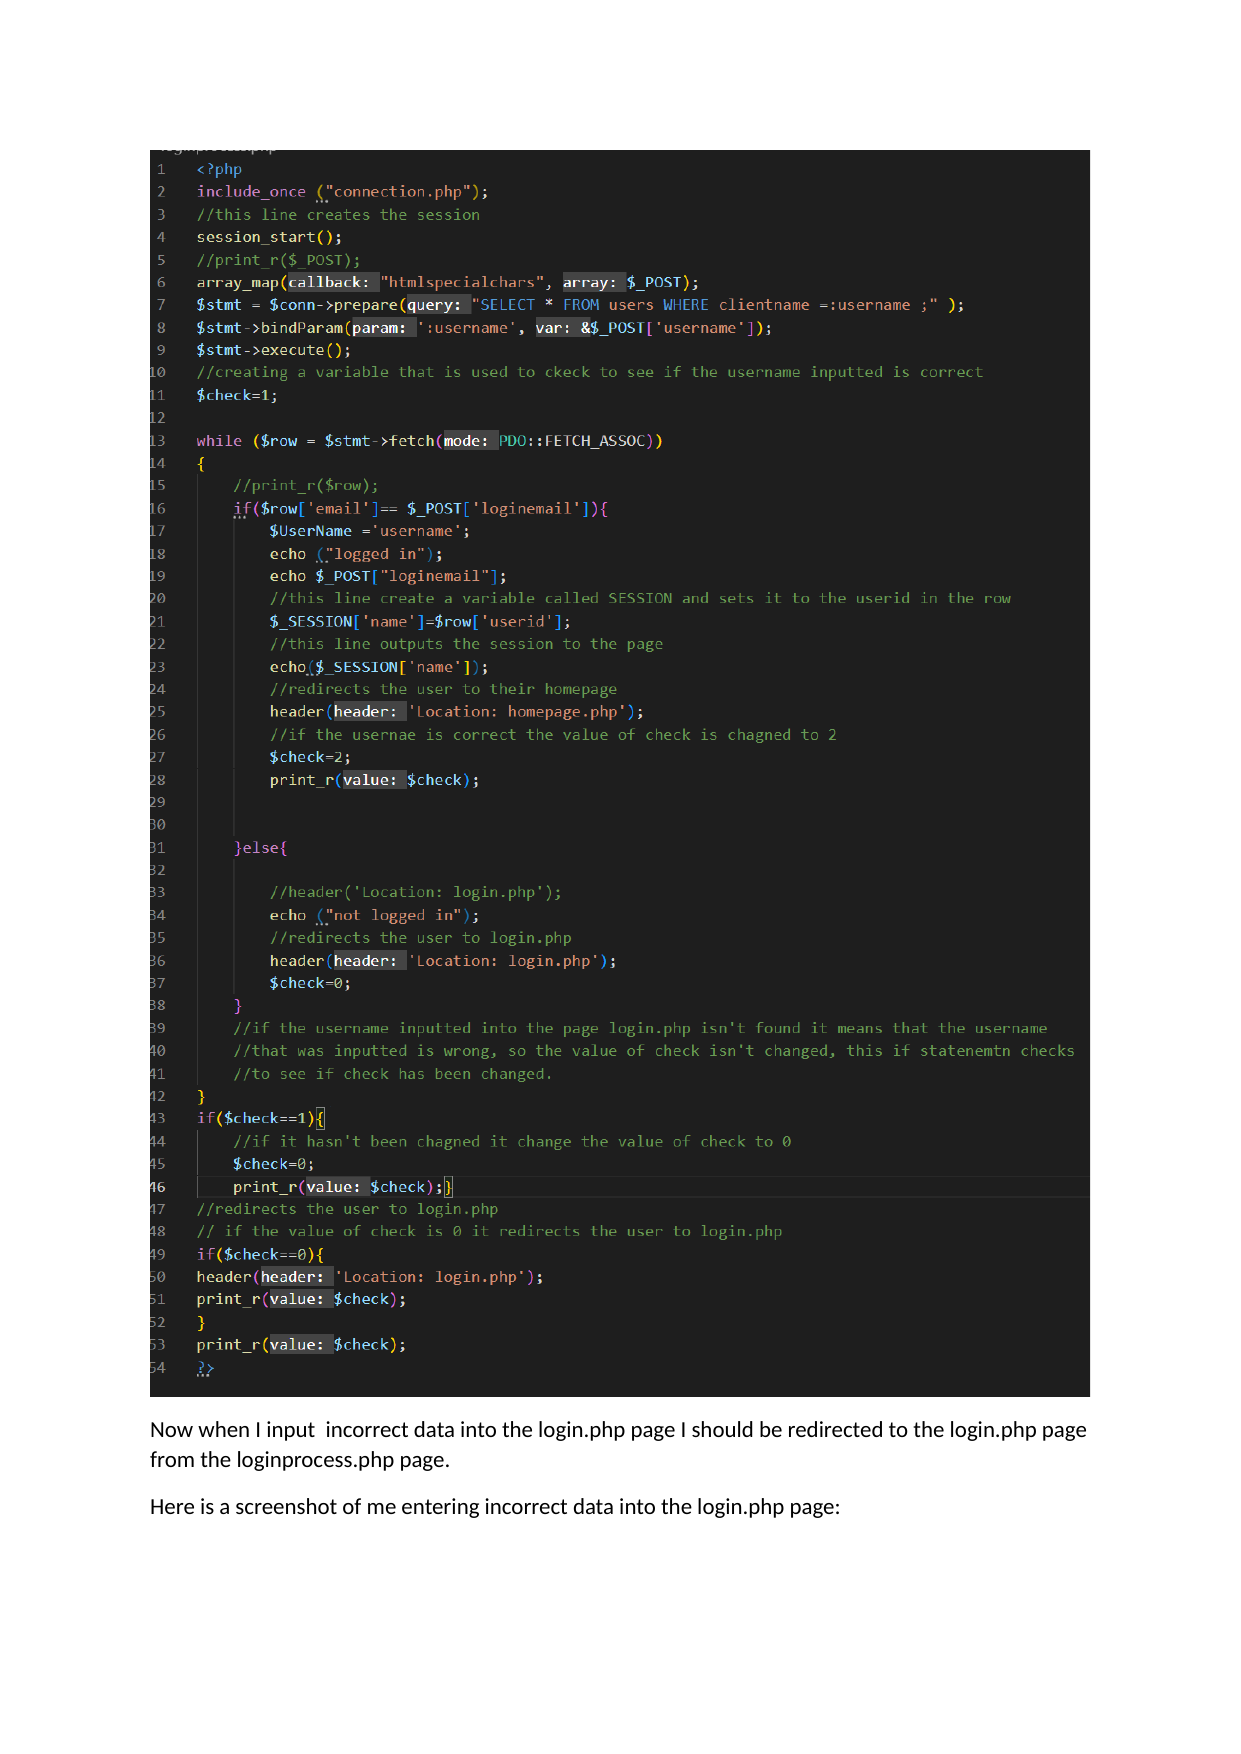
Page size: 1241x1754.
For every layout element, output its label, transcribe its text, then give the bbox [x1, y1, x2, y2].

text Here is a screenshot of me entering incorrect data into the login.php page: [150, 1492, 1090, 1520]
picture [150, 150, 1091, 1397]
text Now when I input incorrect data into the login.php page I should be redirected to the login.php page from the loginprocess.php page. [150, 1415, 1090, 1473]
